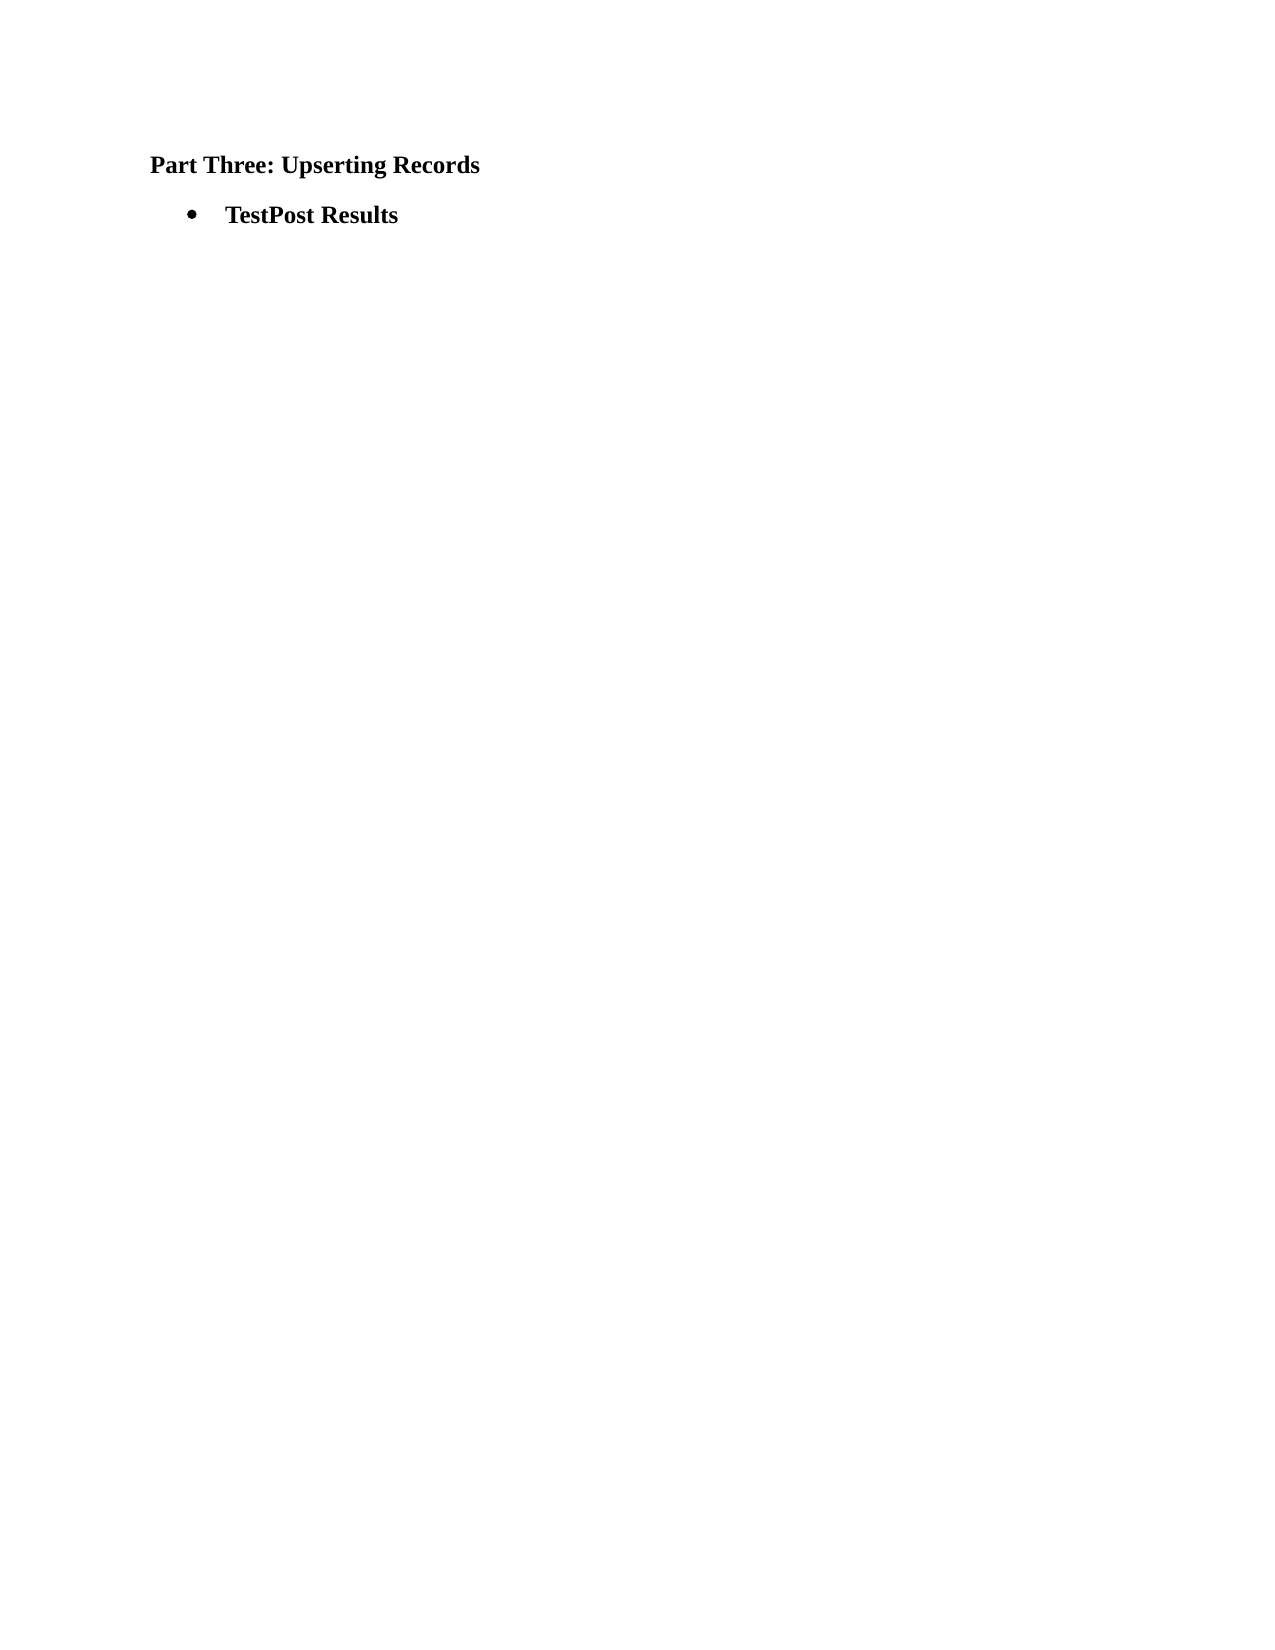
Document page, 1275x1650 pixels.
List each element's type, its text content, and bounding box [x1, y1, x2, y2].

text Part Three: Upserting Records [150, 150, 1125, 179]
list TestPost Results [187, 200, 1125, 228]
